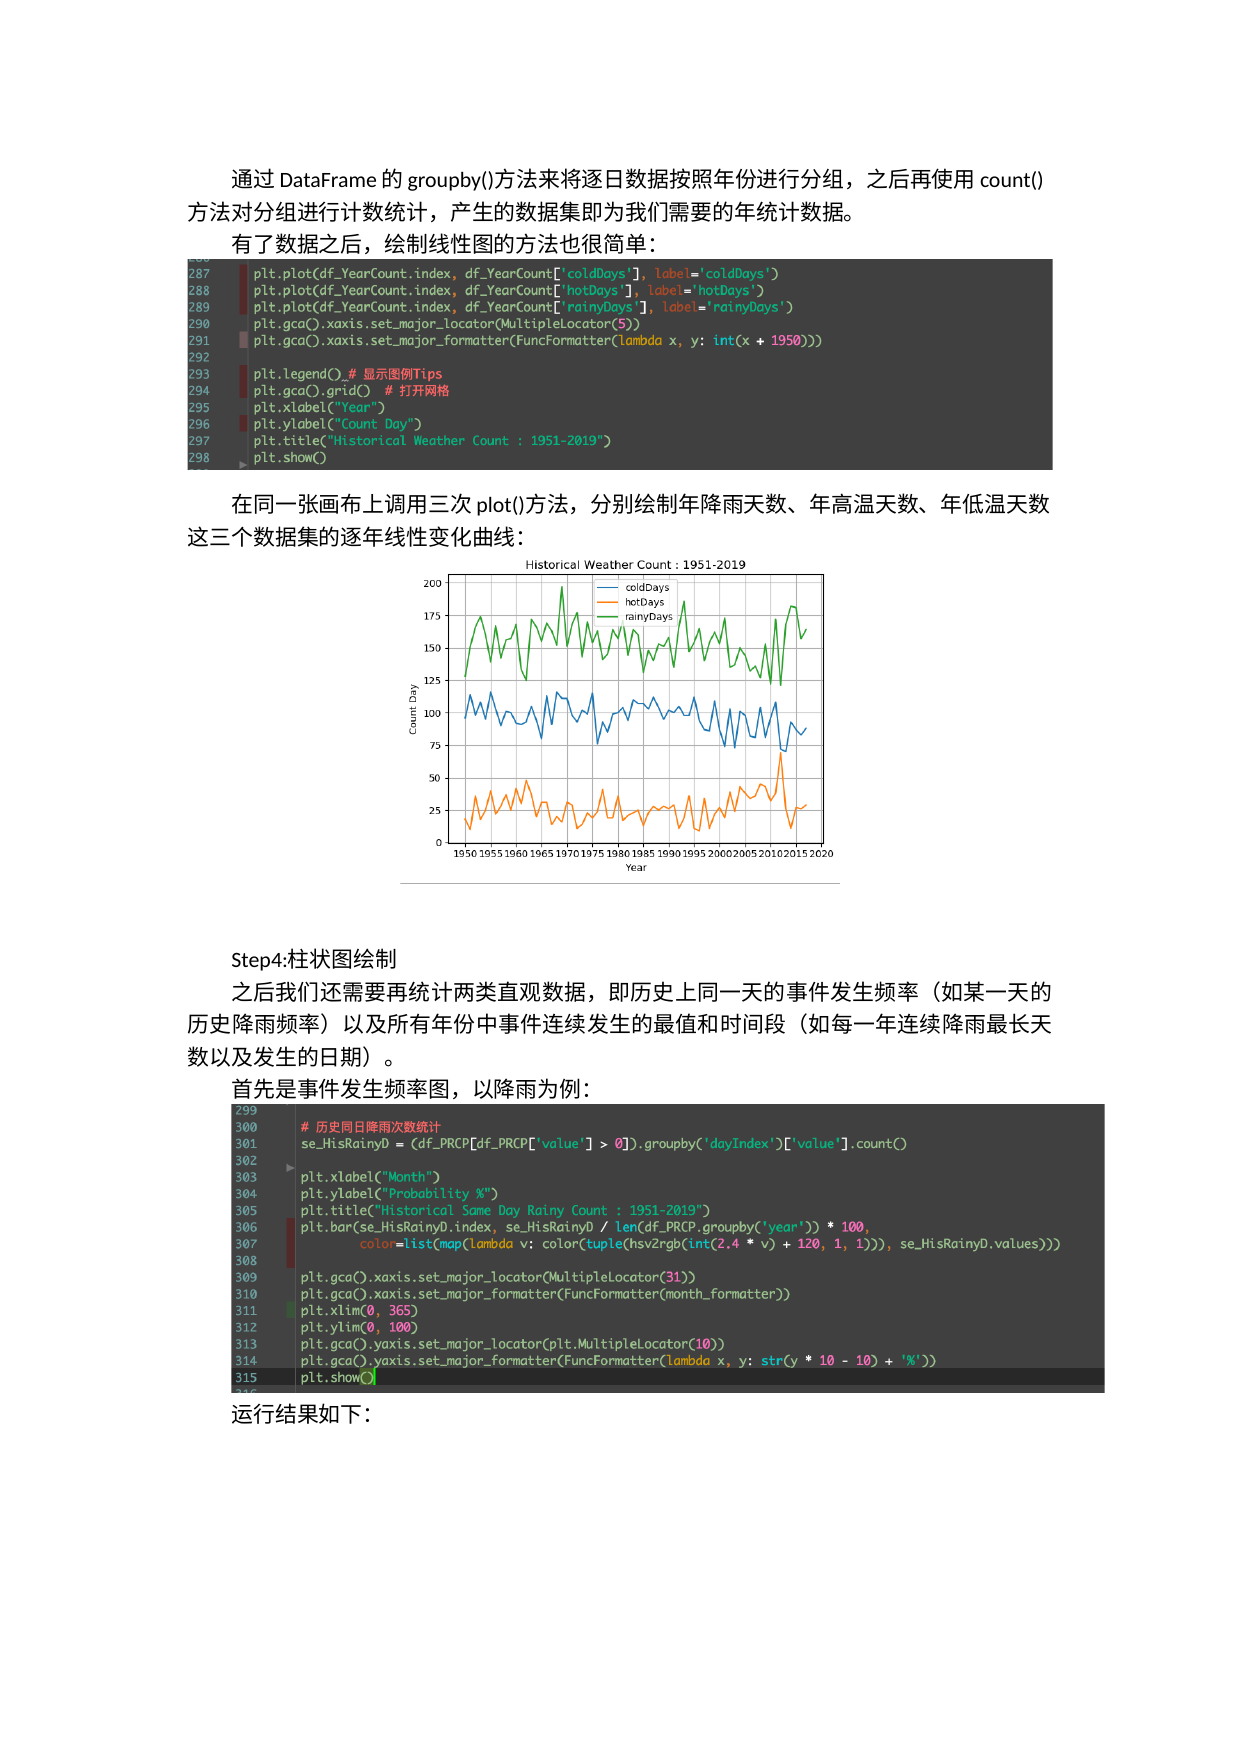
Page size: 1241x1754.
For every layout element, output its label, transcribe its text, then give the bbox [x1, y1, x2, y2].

picture [231, 1104, 1105, 1393]
text 首先是事件发生频率图，以降雨为例： [187, 1072, 1053, 1104]
text 通过DataFrame的groupby()方法来将逐日数据按照年份进行分组，之后再使用count()方法对分组进行计数统计，产生的数据集即为我们需要的年统计数据。 [187, 162, 1053, 227]
text 在同一张画布上调用三次plot()方法，分别绘制年降雨天数、年高温天数、年低温天数这三个数据集的逐年线性变化曲线： [187, 487, 1053, 552]
picture [400, 552, 840, 884]
text 有了数据之后，绘制线性图的方法也很简单： [187, 227, 1053, 259]
text 之后我们还需要再统计两类直观数据，即历史上同一天的事件发生频率（如某一天的历史降雨频率）以及所有年份中事件连续发生的最值和时间段（如每一年连续降雨最长天数以及发生的日期）。 [187, 974, 1053, 1072]
text 运行结果如下： [187, 1397, 1053, 1429]
text Step4:柱状图绘制 [187, 942, 1053, 974]
picture [187, 259, 1053, 470]
